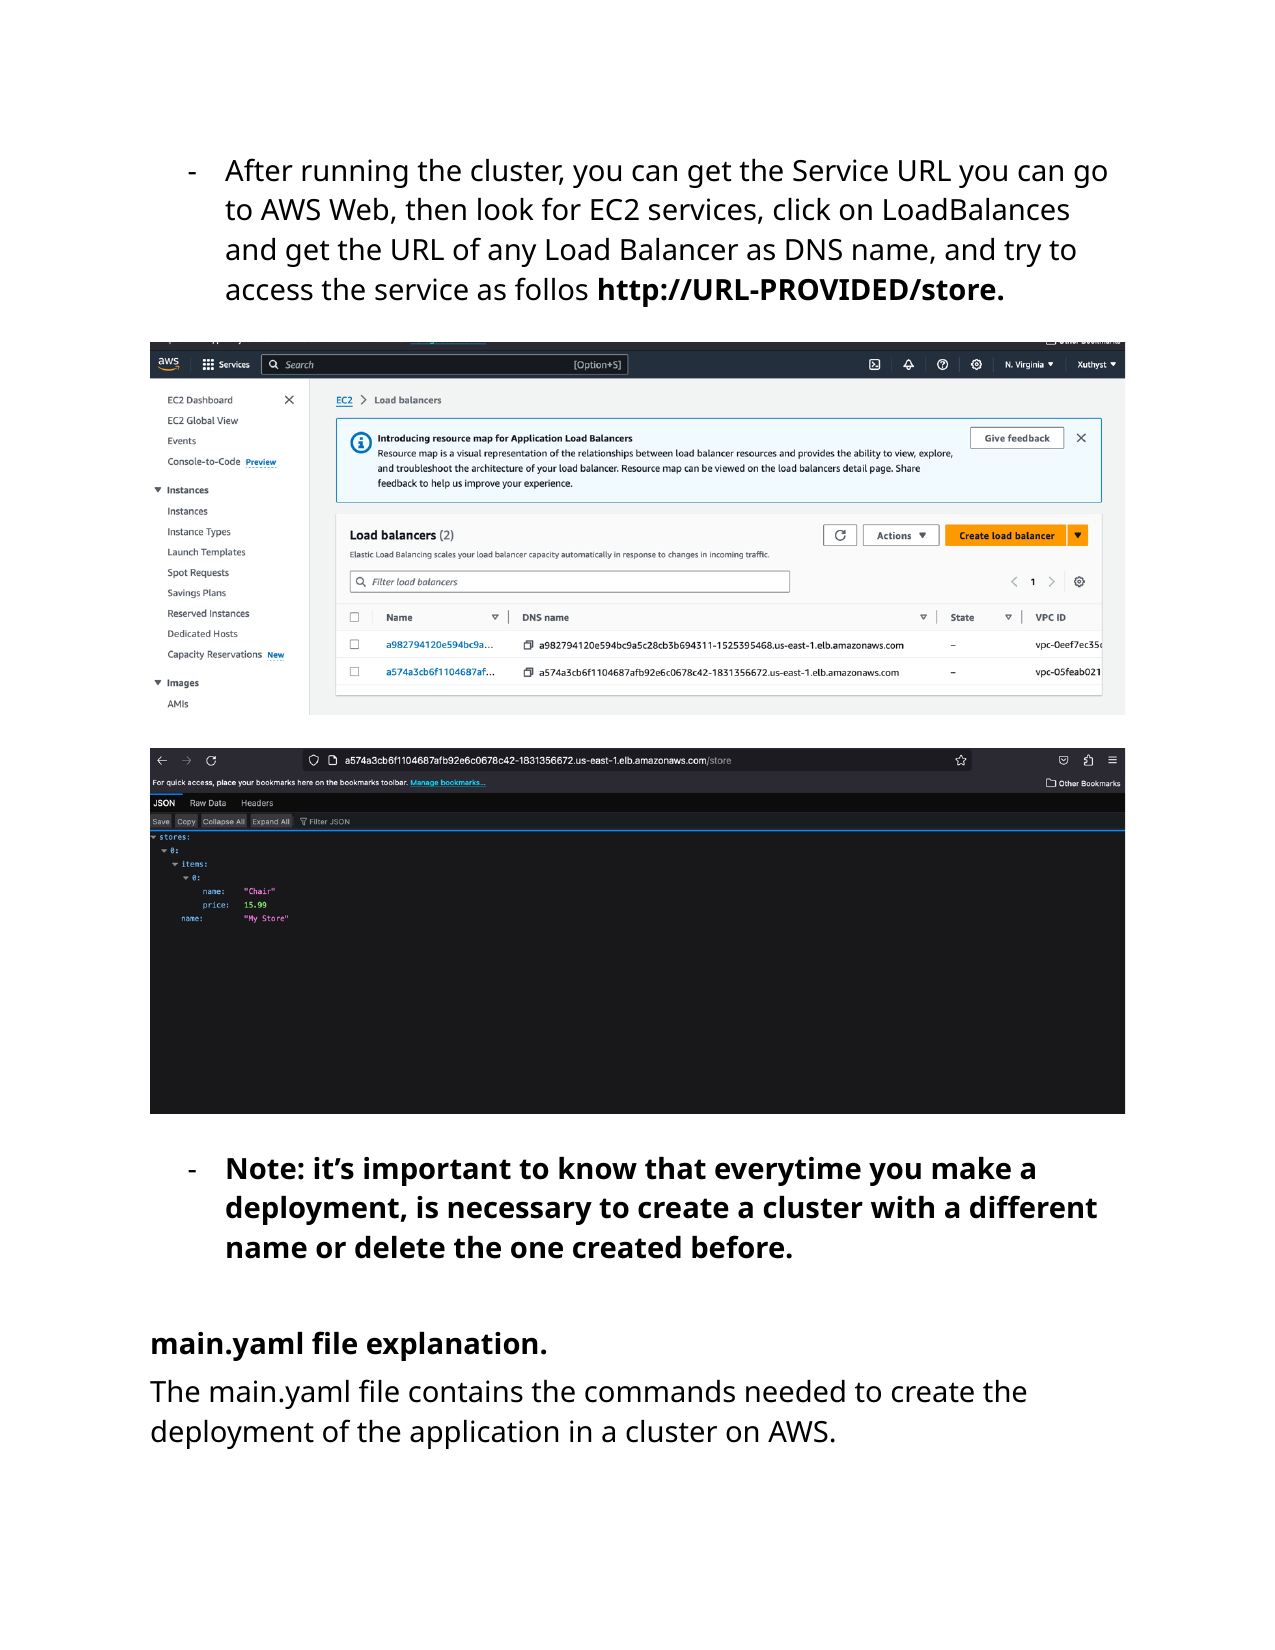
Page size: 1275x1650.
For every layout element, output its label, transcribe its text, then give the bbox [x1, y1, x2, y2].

text The main.yaml file contains the commands needed to create the deployment of the application in a cluster on AWS. [150, 1372, 1125, 1451]
list Note: it’s important to know that everytime you make a deployment, is necessary to create a cluster with a different name or delete the one created before. [187, 1148, 1125, 1267]
picture [150, 748, 1125, 1114]
picture [150, 342, 1125, 715]
list After running the cluster, you can get the Service URL you can go to AWS Web, then look for EC2 services, click on LoadBalances and get the URL of any Load Balancer as DNS name, and try to access the service as follos http://URL-PROVIDED/store. [187, 150, 1125, 309]
subtitle main.yaml file explanation. [150, 1323, 1125, 1363]
